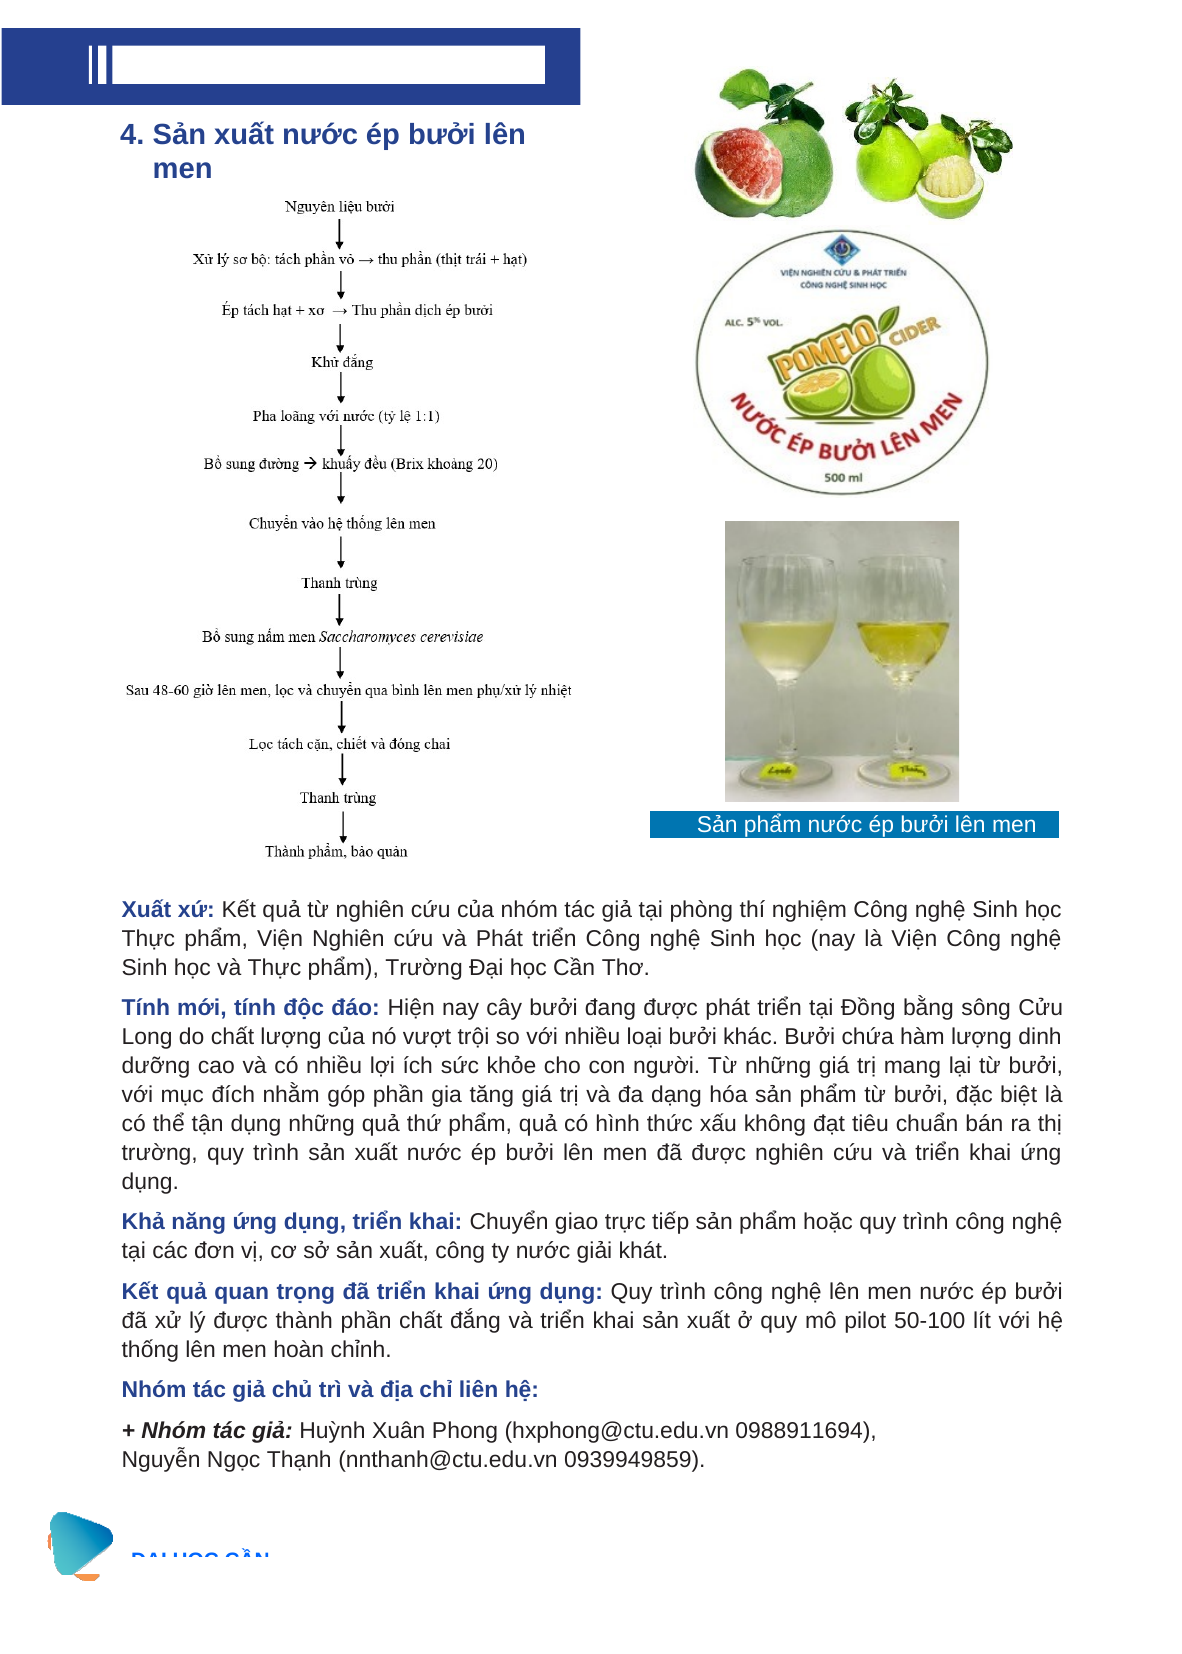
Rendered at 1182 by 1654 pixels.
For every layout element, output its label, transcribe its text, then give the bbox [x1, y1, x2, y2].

text + Nhóm tác giả: Huỳnh Xuân Phong (hxphong@ctu.edu.vn 0988911694), Nguyễn Ngọc Thạnh (nnthanh@ctu.edu.vn 0939949859). [121, 1417, 921, 1472]
text Xuất xứ: Kết quả từ nghiên cứu của nhóm tác giả tại phòng thí nghiệm Công nghệ Sinh học Thực phẩm, Viện Nghiên cứu và Phát triển Công nghệ Sinh học (nay là Viện Công nghệ Sinh học và Thực phẩm), Trường Đại học Cần Thơ. [121, 896, 1063, 980]
picture [126, 201, 572, 859]
text Khả năng ứng dụng, triển khai: Chuyển giao trực tiếp sản phẩm hoặc quy trình công nghệ tại các đơn vị, cơ sở sản xuất, công ty nước giải khát. [121, 1208, 1063, 1263]
text Tính mới, tính độc đáo: Hiện nay cây bưởi đang được phát triển tại Đồng bằng sông Cửu Long do chất lượng của nó vượt trội so với nhiều loại bưởi khác. Bưởi chứa hàm lượng dinh dưỡng cao và có nhiều lợi ích sức khỏe cho con người. Từ những giá trị mang lại từ bưởi, với mục đích nhằm góp phần gia tăng giá trị và đa dạng hóa sản phẩm từ bưởi, đặc biệt là có thể tận dụng những quả thứ phẩm, quả có hình thức xấu không đạt tiêu chuẩn bán ra thị trường, quy trình sản xuất nước ép bưởi lên men đã được nghiên cứu và triển khai ứng dụng. [121, 994, 1063, 1194]
picture [725, 521, 960, 802]
subtitle Nhóm tác giả chủ trì và địa chỉ liên hệ: [121, 1376, 1175, 1402]
picture [47, 1510, 113, 1581]
picture [684, 66, 1013, 498]
text Kết quả quan trọng đã triển khai ứng dụng: Quy trình công nghệ lên men nước ép bưởi đã xử lý được thành phần chất đắng và triển khai sản xuất ở quy mô pilot 50-100 lít với hệ thống lên men hoàn chỉnh. [121, 1278, 1063, 1362]
subtitle Sản xuất nước ép bưởi lên men [120, 117, 594, 184]
